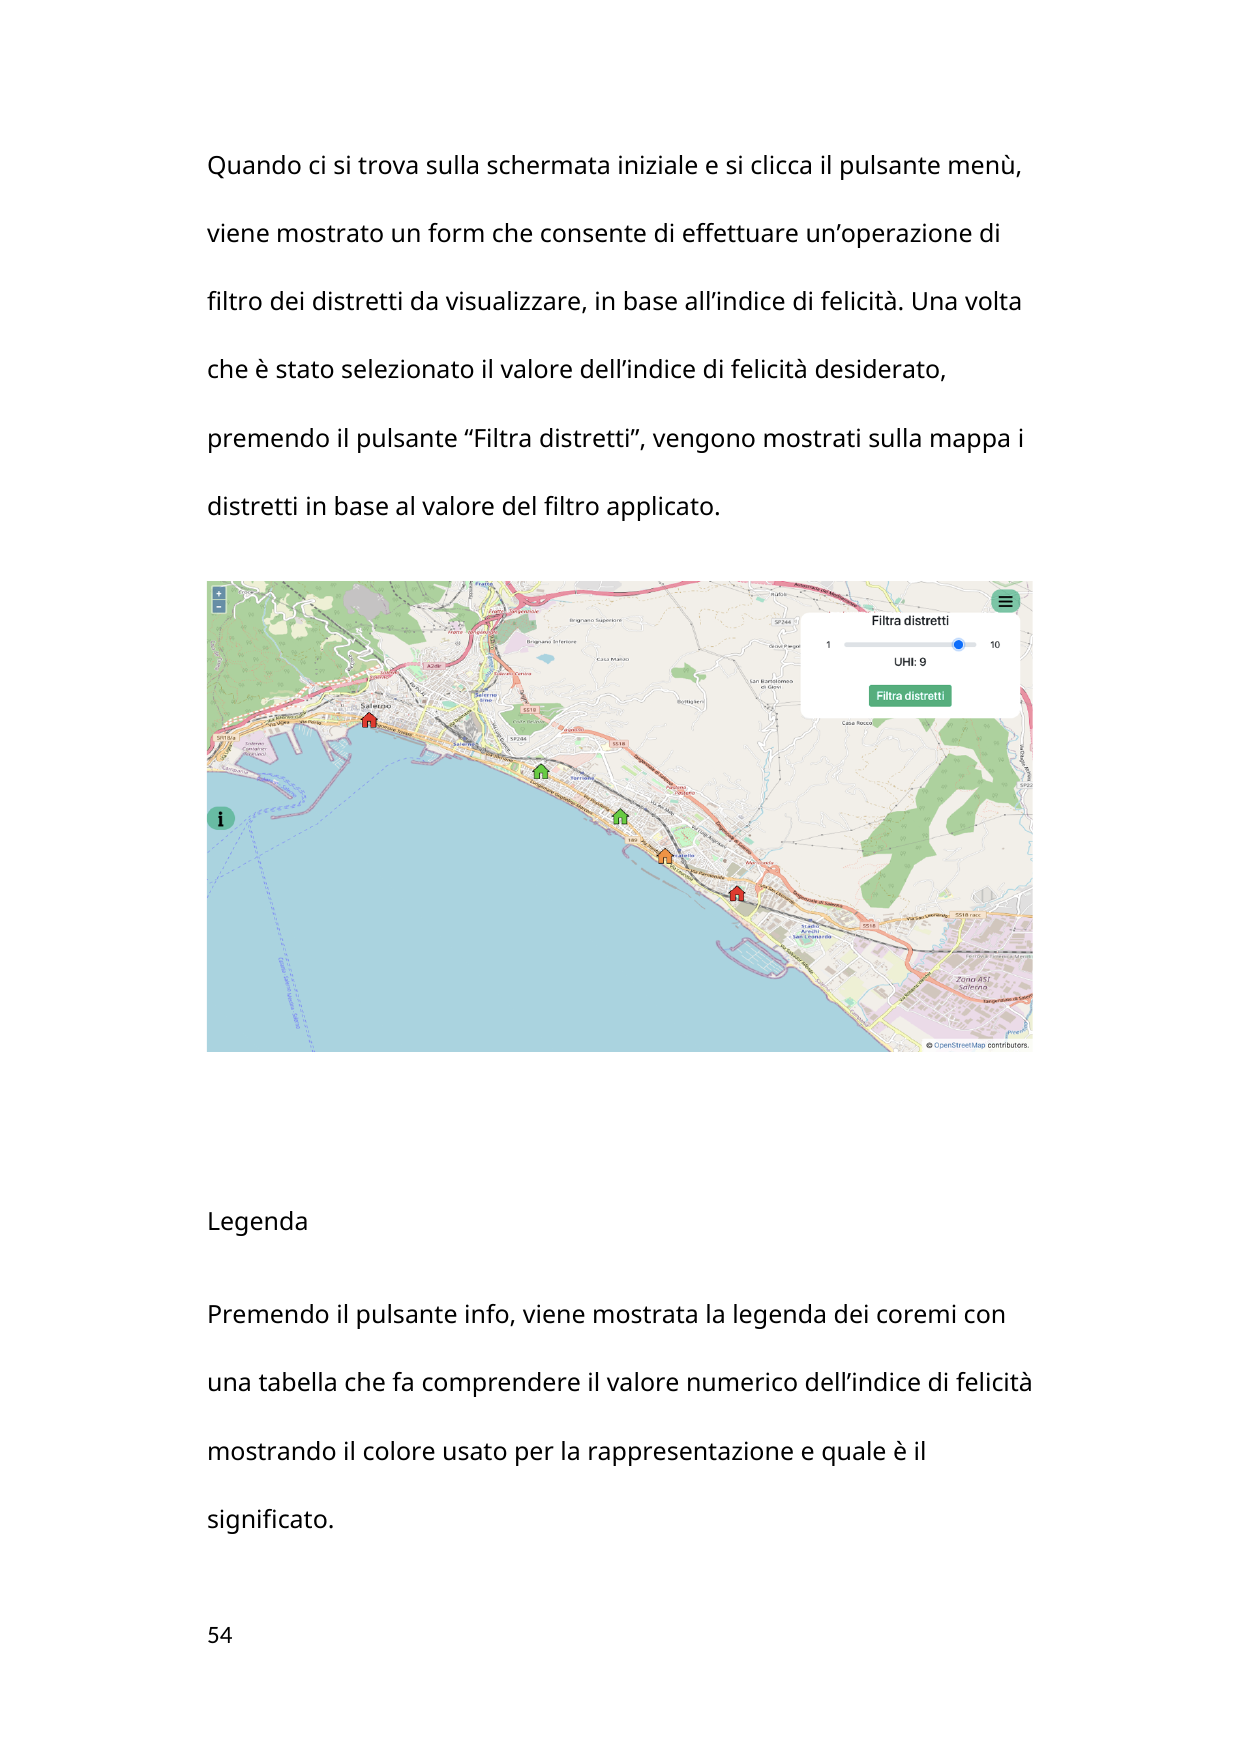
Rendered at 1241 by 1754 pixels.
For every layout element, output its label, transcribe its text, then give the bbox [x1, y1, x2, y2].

text Premendo il pulsante info, viene mostrata la legenda dei coremi con una tabella che fa comprendere il valore numerico dell’indice di felicità mostrando il colore usato per la rappresentazione e quale è il significato. [207, 1297, 1033, 1535]
text Quando ci si trova sulla schermata iniziale e si clicca il pulsante menù, viene mostrato un form che consente di effettuare un’operazione di filtro dei distretti da visualizzare, in base all’indice di felicità. Una volta che è stato selezionato il valore dell’indice di felicità desiderato, premendo il pulsante “Filtra distretti”, vengono mostrati sulla mappa i distretti in base al valore del filtro applicato. [207, 148, 1033, 522]
text Legenda [207, 1204, 1033, 1238]
picture [206, 581, 1033, 1052]
